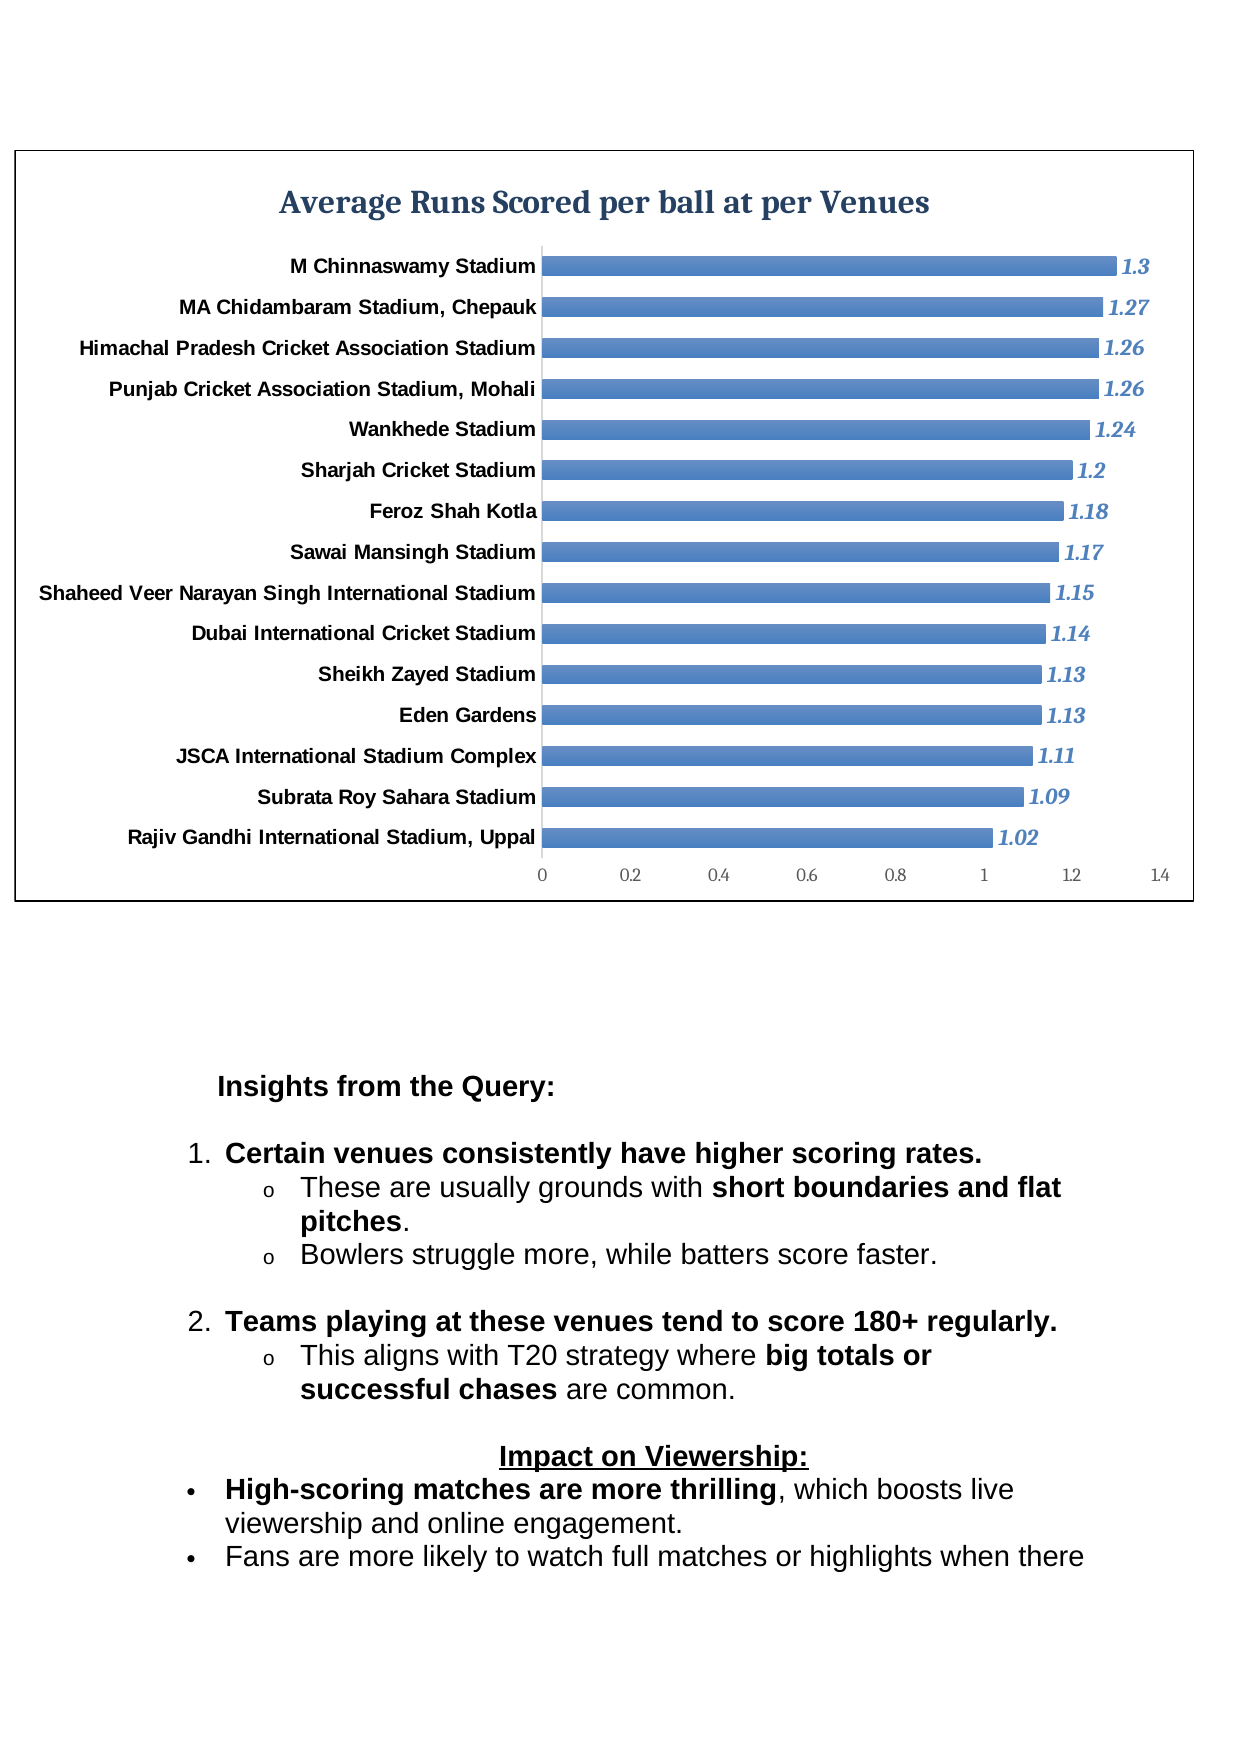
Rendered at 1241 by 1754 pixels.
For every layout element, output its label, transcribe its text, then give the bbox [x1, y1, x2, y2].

list High-scoring matches are more thrilling, which boosts live viewership and online engagement. [187, 1472, 1090, 1539]
text Impact on Viewership: [217, 1439, 1090, 1472]
list These are usually grounds with short boundaries and flat pitches. [262, 1170, 1090, 1237]
list This aligns with T20 strategy where big totals or successful chases are common. [262, 1338, 1090, 1405]
text Insights from the Query: [217, 1069, 1090, 1103]
list Teams playing at these venues tend to score 180+ regularly. [187, 1304, 1090, 1338]
list Certain venues consistently have higher scoring rates. [187, 1137, 1090, 1170]
list Bowlers struggle more, while batters score faster. [262, 1237, 1090, 1271]
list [187, 1539, 1090, 1573]
